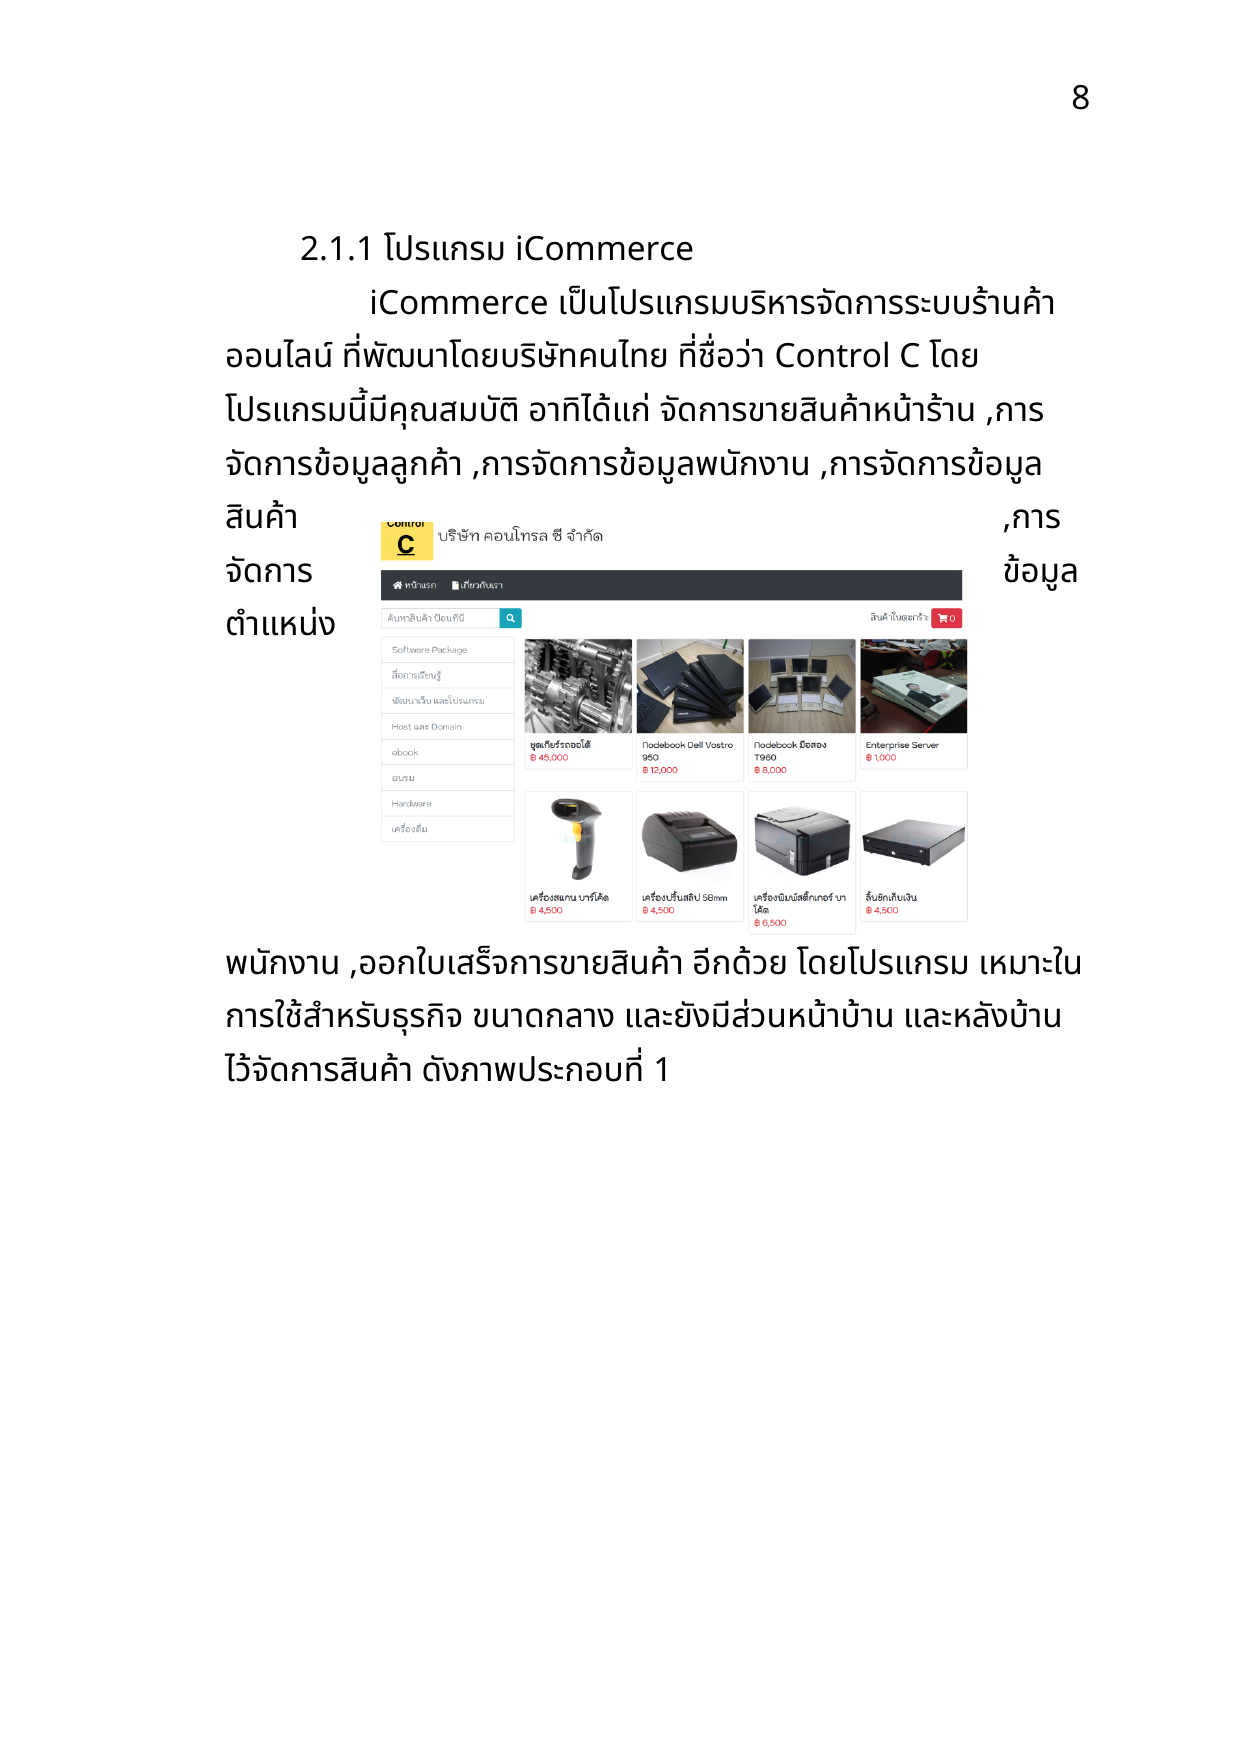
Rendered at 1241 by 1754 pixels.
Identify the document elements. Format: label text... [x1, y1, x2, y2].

text 2.1.1 โปรแกรม iCommerce [225, 225, 1090, 276]
picture [357, 522, 984, 939]
